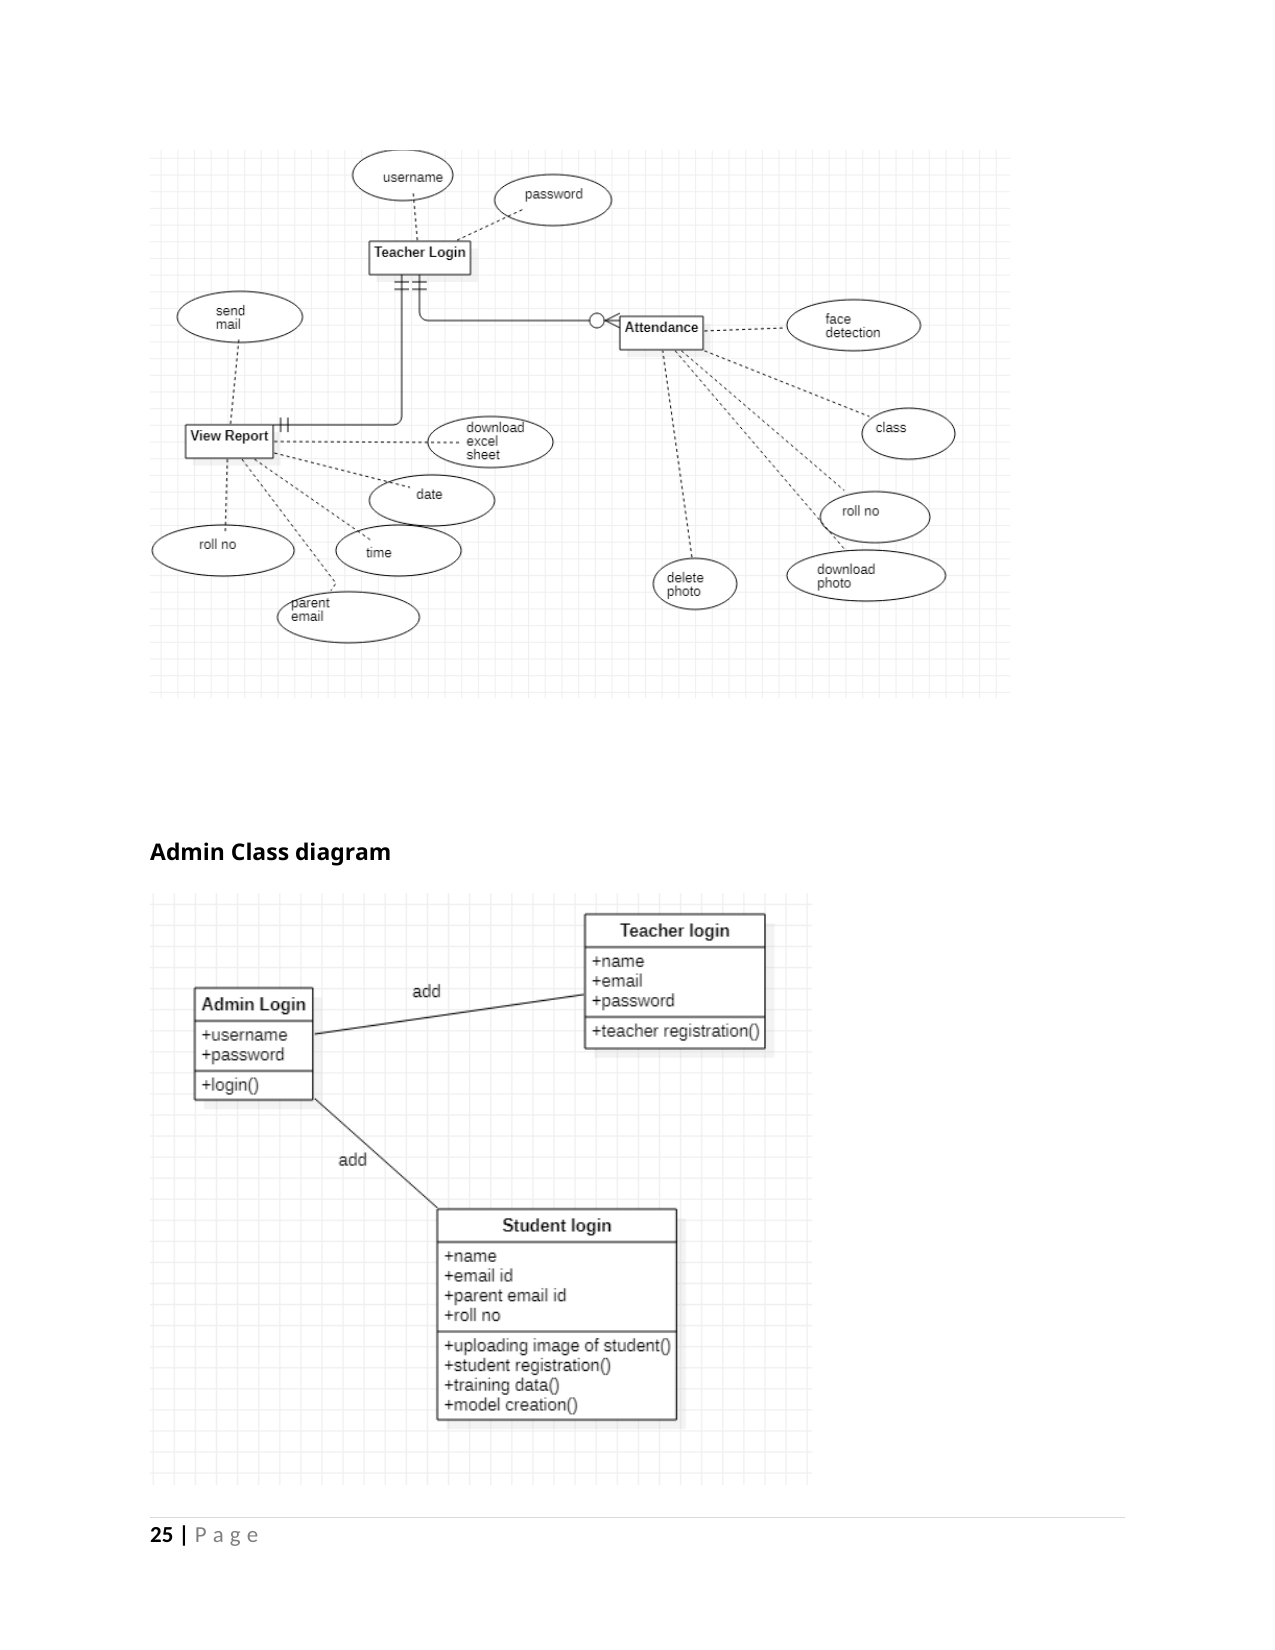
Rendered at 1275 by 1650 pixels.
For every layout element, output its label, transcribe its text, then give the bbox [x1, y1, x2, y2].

text Admin Class diagram [150, 836, 1125, 868]
picture [150, 150, 1011, 698]
picture [150, 893, 813, 1485]
